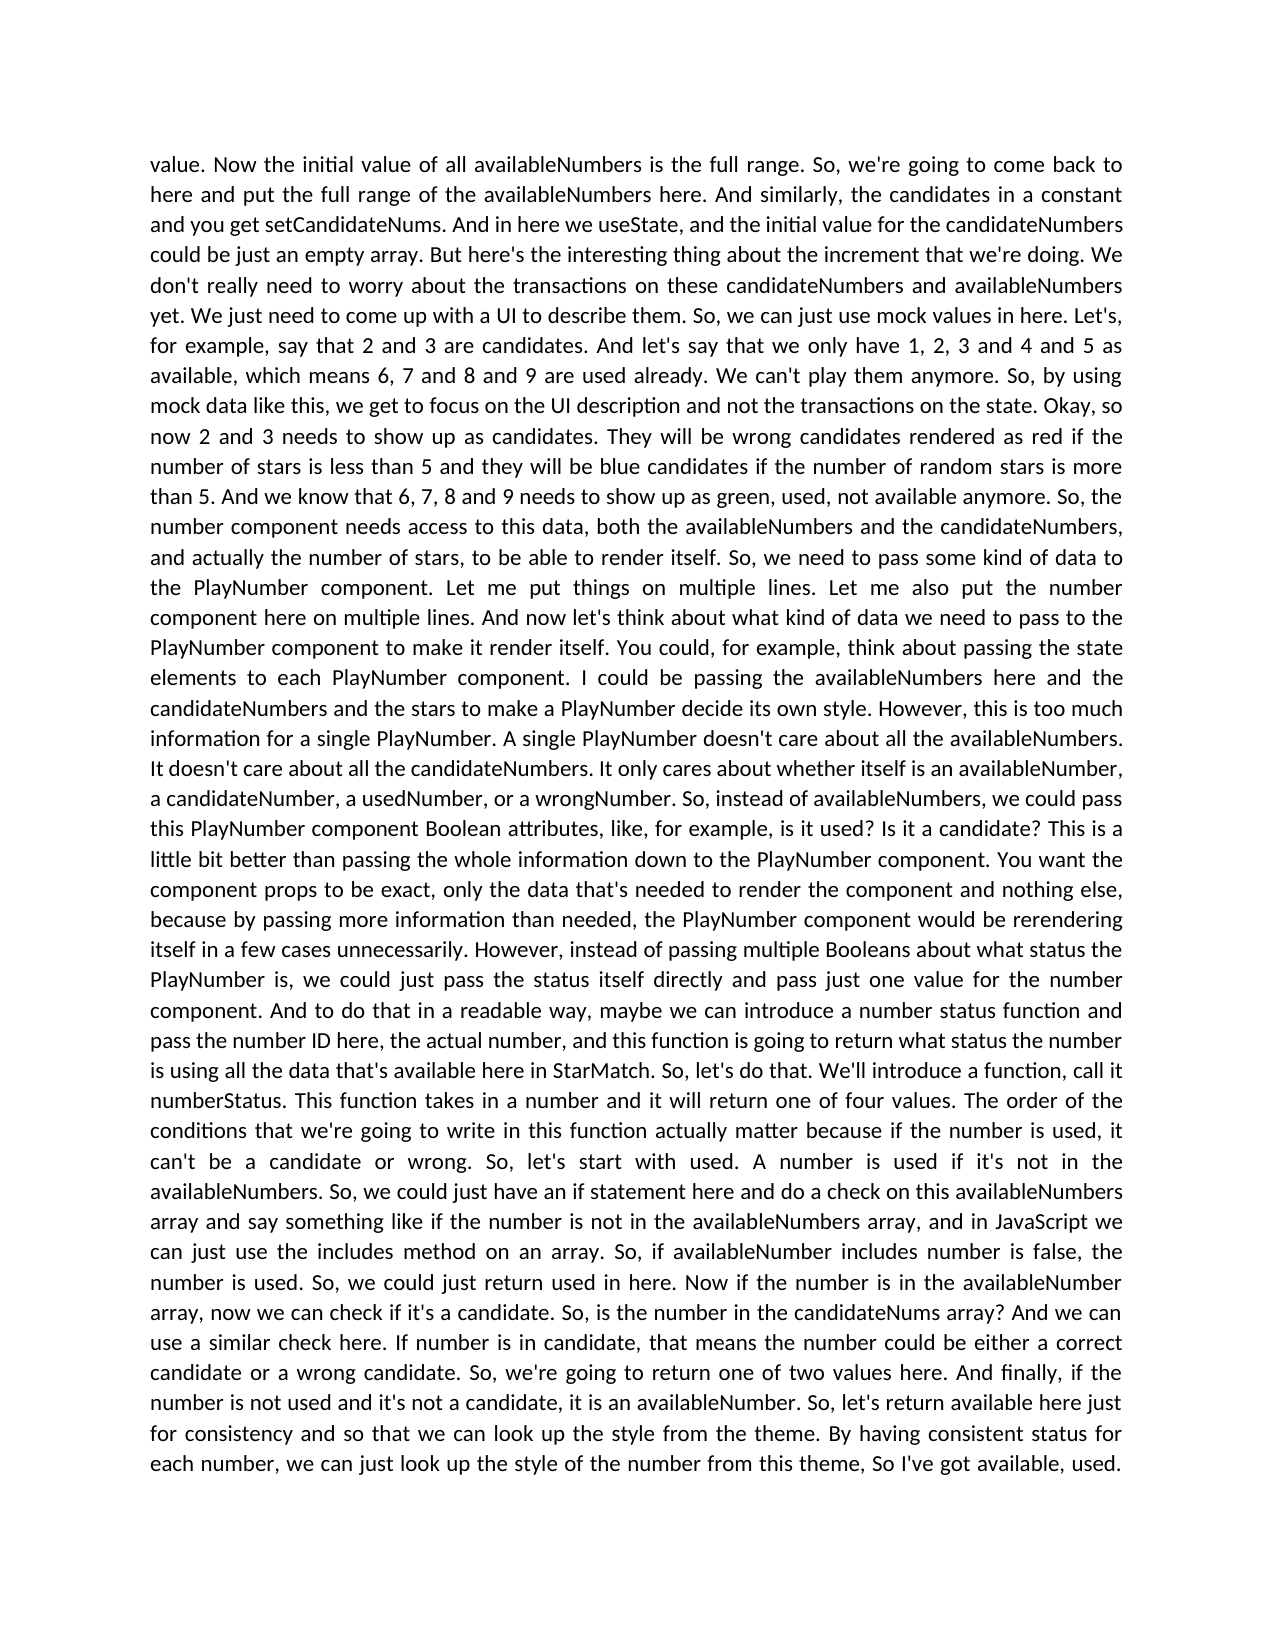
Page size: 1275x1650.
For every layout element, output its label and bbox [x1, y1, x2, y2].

text [150, 150, 1125, 1477]
